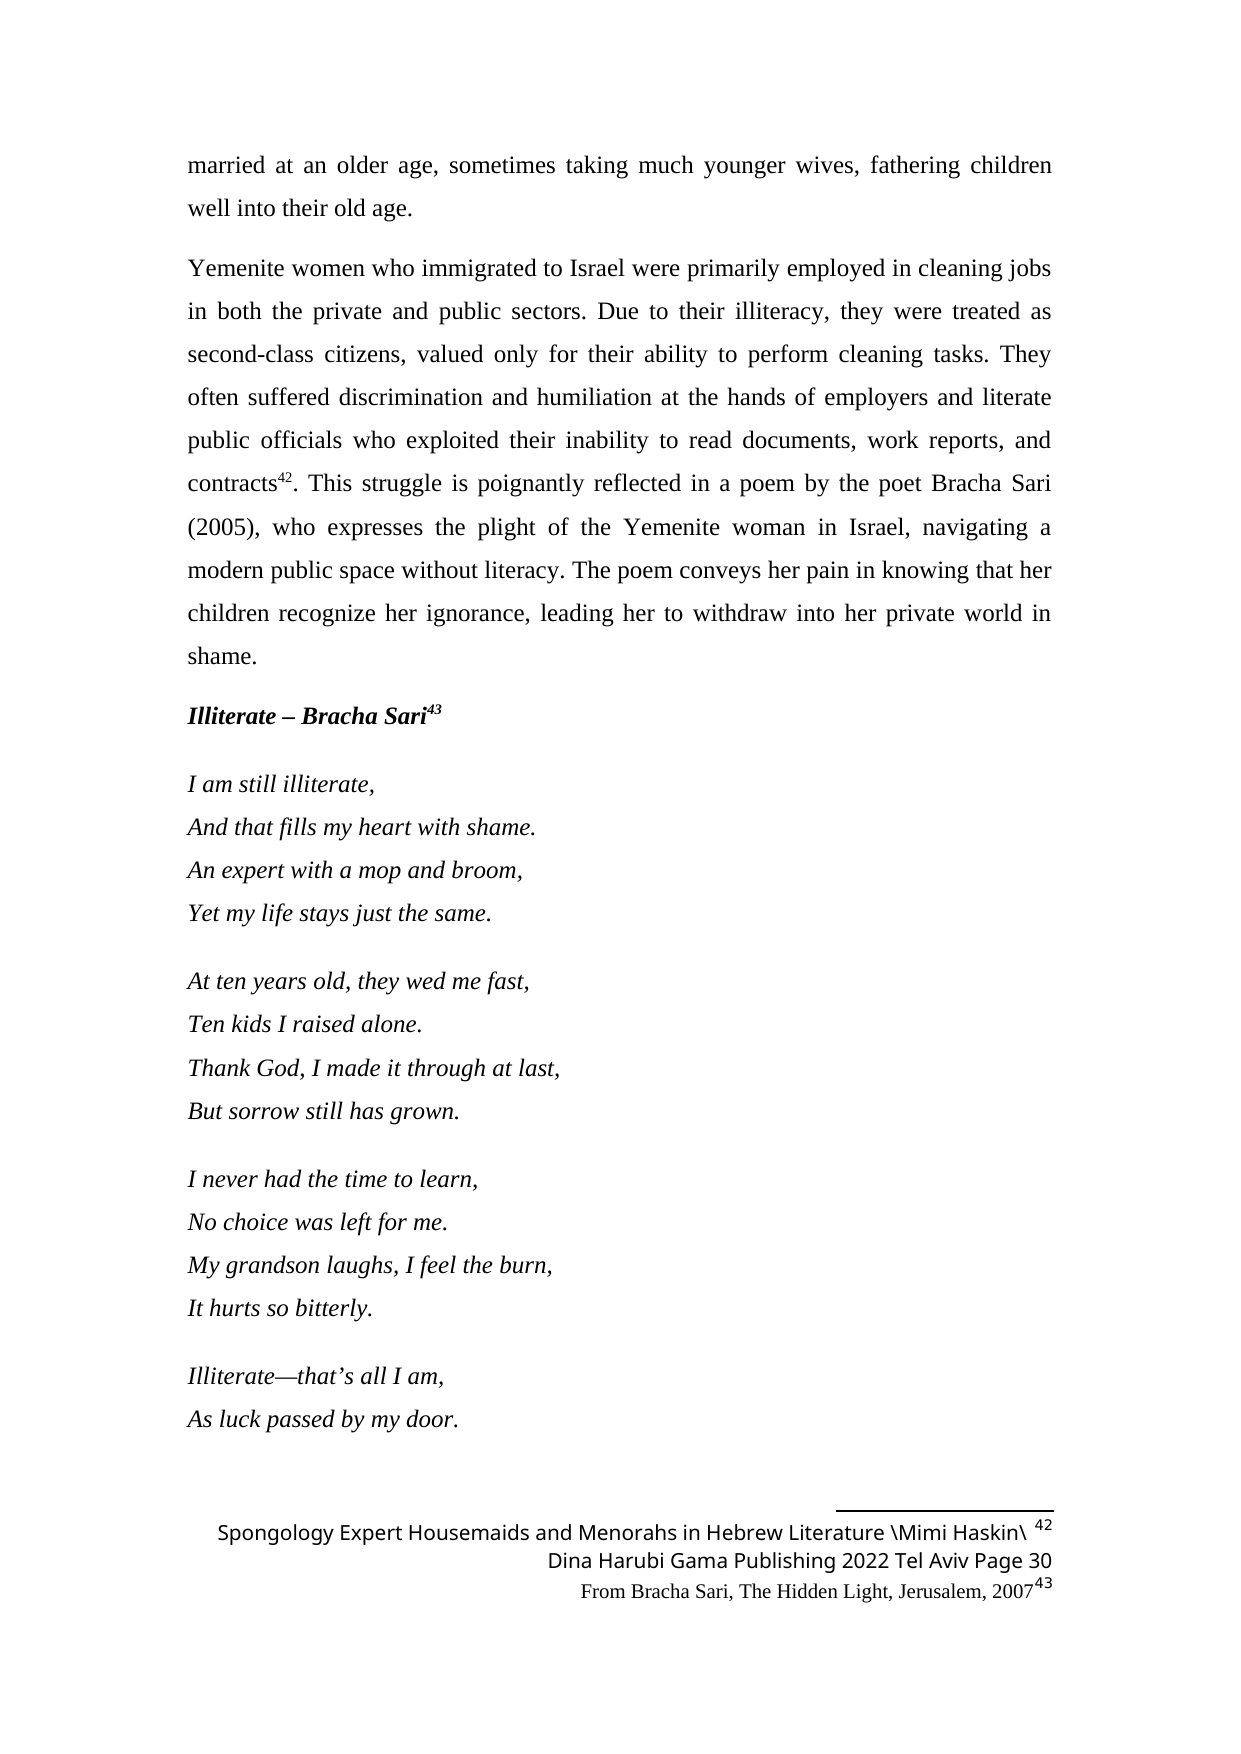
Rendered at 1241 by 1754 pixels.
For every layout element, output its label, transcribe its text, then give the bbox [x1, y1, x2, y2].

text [187, 1361, 1053, 1433]
text Yemenite women who immigrated to Israel were primarily employed in cleaning jobs in both the private and public sectors. Due to their illiteracy, they were treated as second-class citizens, valued only for their ability to perform cleaning tasks. They often suffered discrimination and humiliation at the hands of employers and literate public officials who exploited their inability to read documents, work reports, and contracts. This struggle is poignantly reflected in a poem by the poet Bracha Sari (2005), who expresses the plight of the Yemenite woman in Israel, navigating a modern public space without literacy. The poem conveys her pain in knowing that her children recognize her ignorance, leading her to withdraw into her private world in shame. [187, 253, 1053, 670]
text I never had the time to learn, No choice was left for me. My grandson laughs, I feel the burn, It hurts so bitterly. [187, 1164, 1053, 1322]
text Illiterate – Bracha Sari [187, 701, 1053, 729]
text At ten years old, they wed me fast, Ten kids I raised alone. Thank God, I made it through at last, But sorrow still has grown. [187, 966, 1053, 1124]
text I am still illiterate, And that fills my heart with shame. An expert with a mop and broom, Yet my life stays just the same. [187, 769, 1053, 927]
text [187, 150, 1053, 222]
